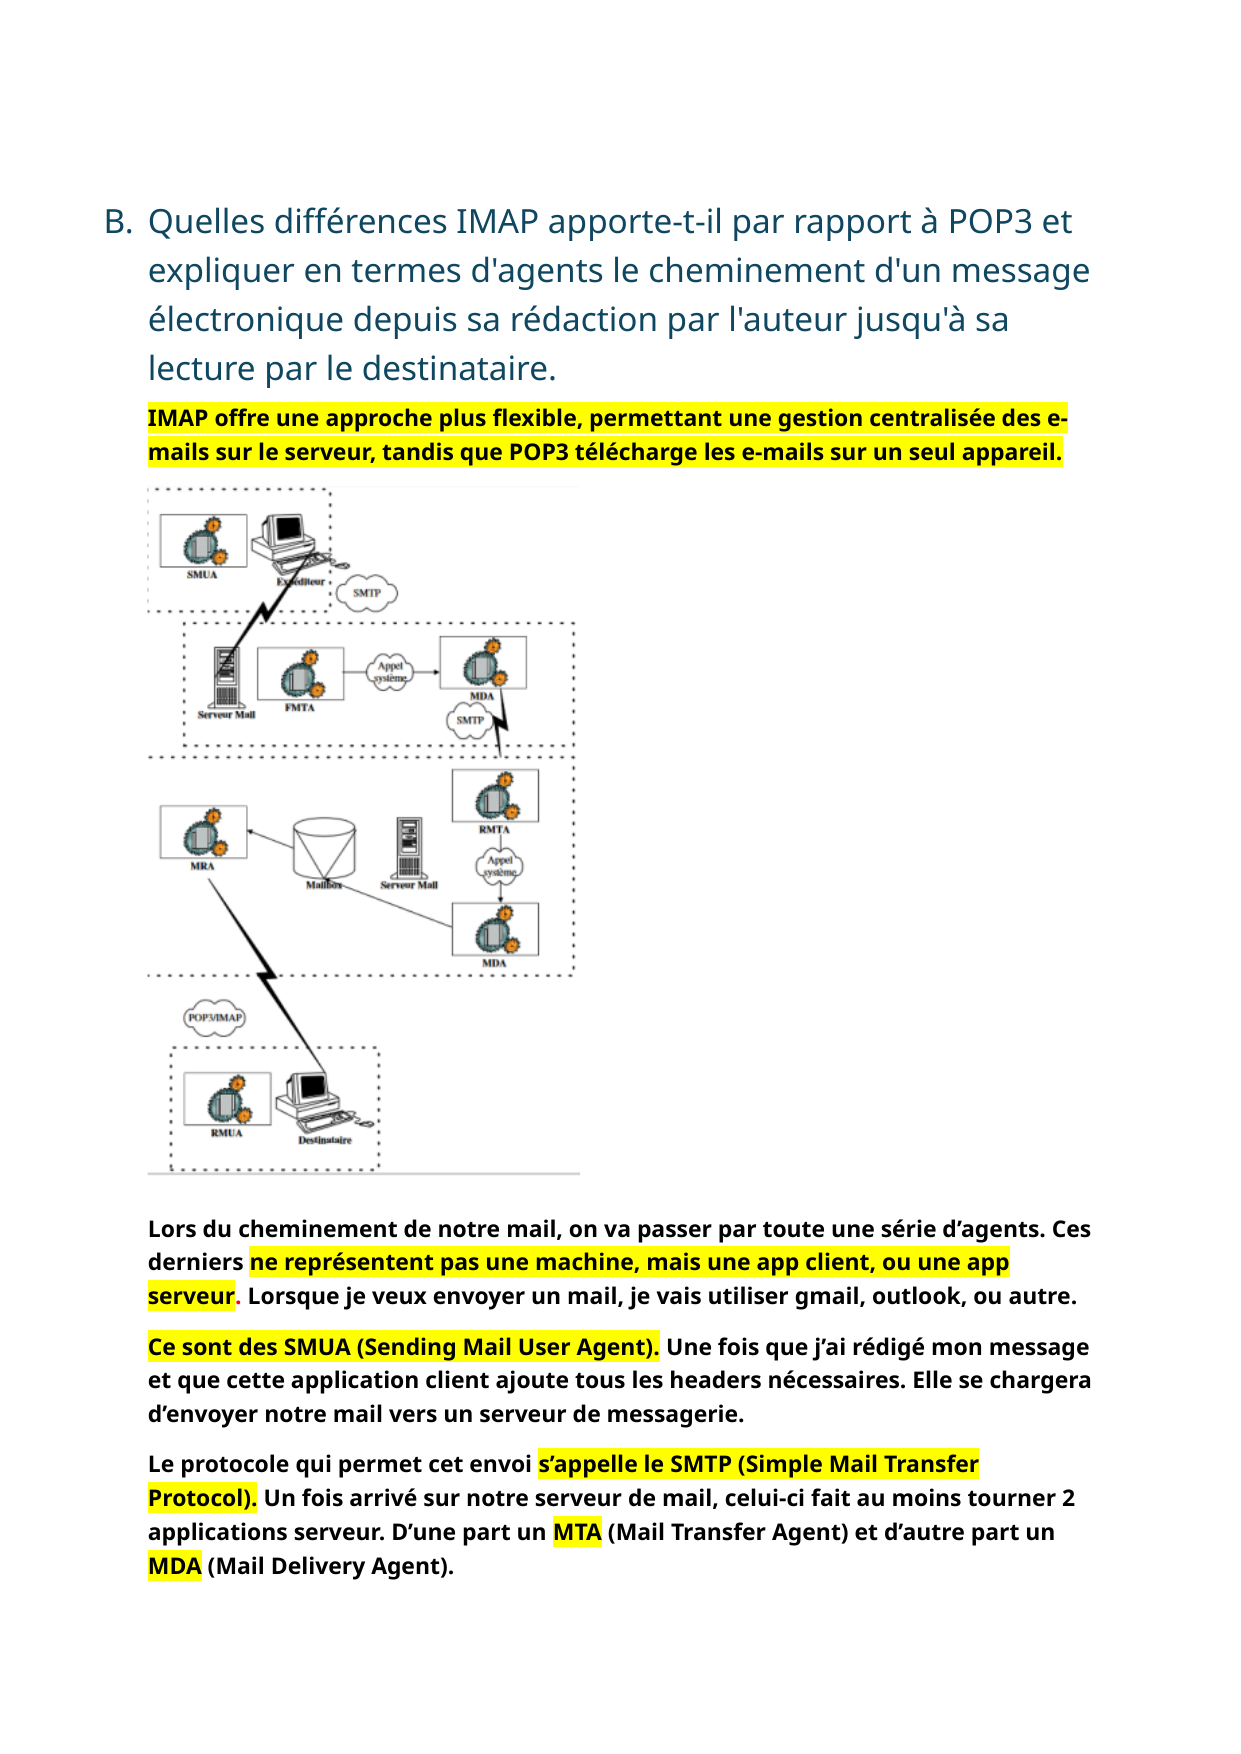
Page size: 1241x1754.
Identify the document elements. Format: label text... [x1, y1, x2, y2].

picture [147, 486, 580, 1194]
text Ce sont des SMUA (Sending Mail User Agent). Une fois que j’ai rédigé mon message et que cette application client ajoute tous les headers nécessaires. Elle se chargera d’envoyer notre mail vers un serveur de messagerie. [148, 1330, 1093, 1429]
text Le protocole qui permet cet envoi s’appelle le SMTP (Simple Mail Transfer Protocol). Un fois arrivé sur notre serveur de mail, celui-ci fait au moins tourner 2 applications serveur. D’une part un MTA (Mail Transfer Agent) et d’autre part un MDA (Mail Delivery Agent). [148, 1448, 1093, 1581]
text IMAP offre une approche plus flexible, permettant une gestion centralisée des e-mails sur le serveur, tandis que POP3 télécharge les e-mails sur un seul appareil. [148, 402, 1093, 467]
text Lors du cheminement de notre mail, on va passer par toute une série d’agents. Ces derniers ne représentent pas une machine, mais une app client, ou une app serveur. Lorsque je veux envoyer un mail, je vais utiliser gmail, outlook, ou autre. [148, 1212, 1093, 1311]
subtitle Quelles différences IMAP apporte-t-il par rapport à POP3 et expliquer en termes d'agents le cheminement d'un message électronique depuis sa rédaction par l'auteur jusqu'à sa lecture par le destinataire. [103, 198, 1093, 390]
